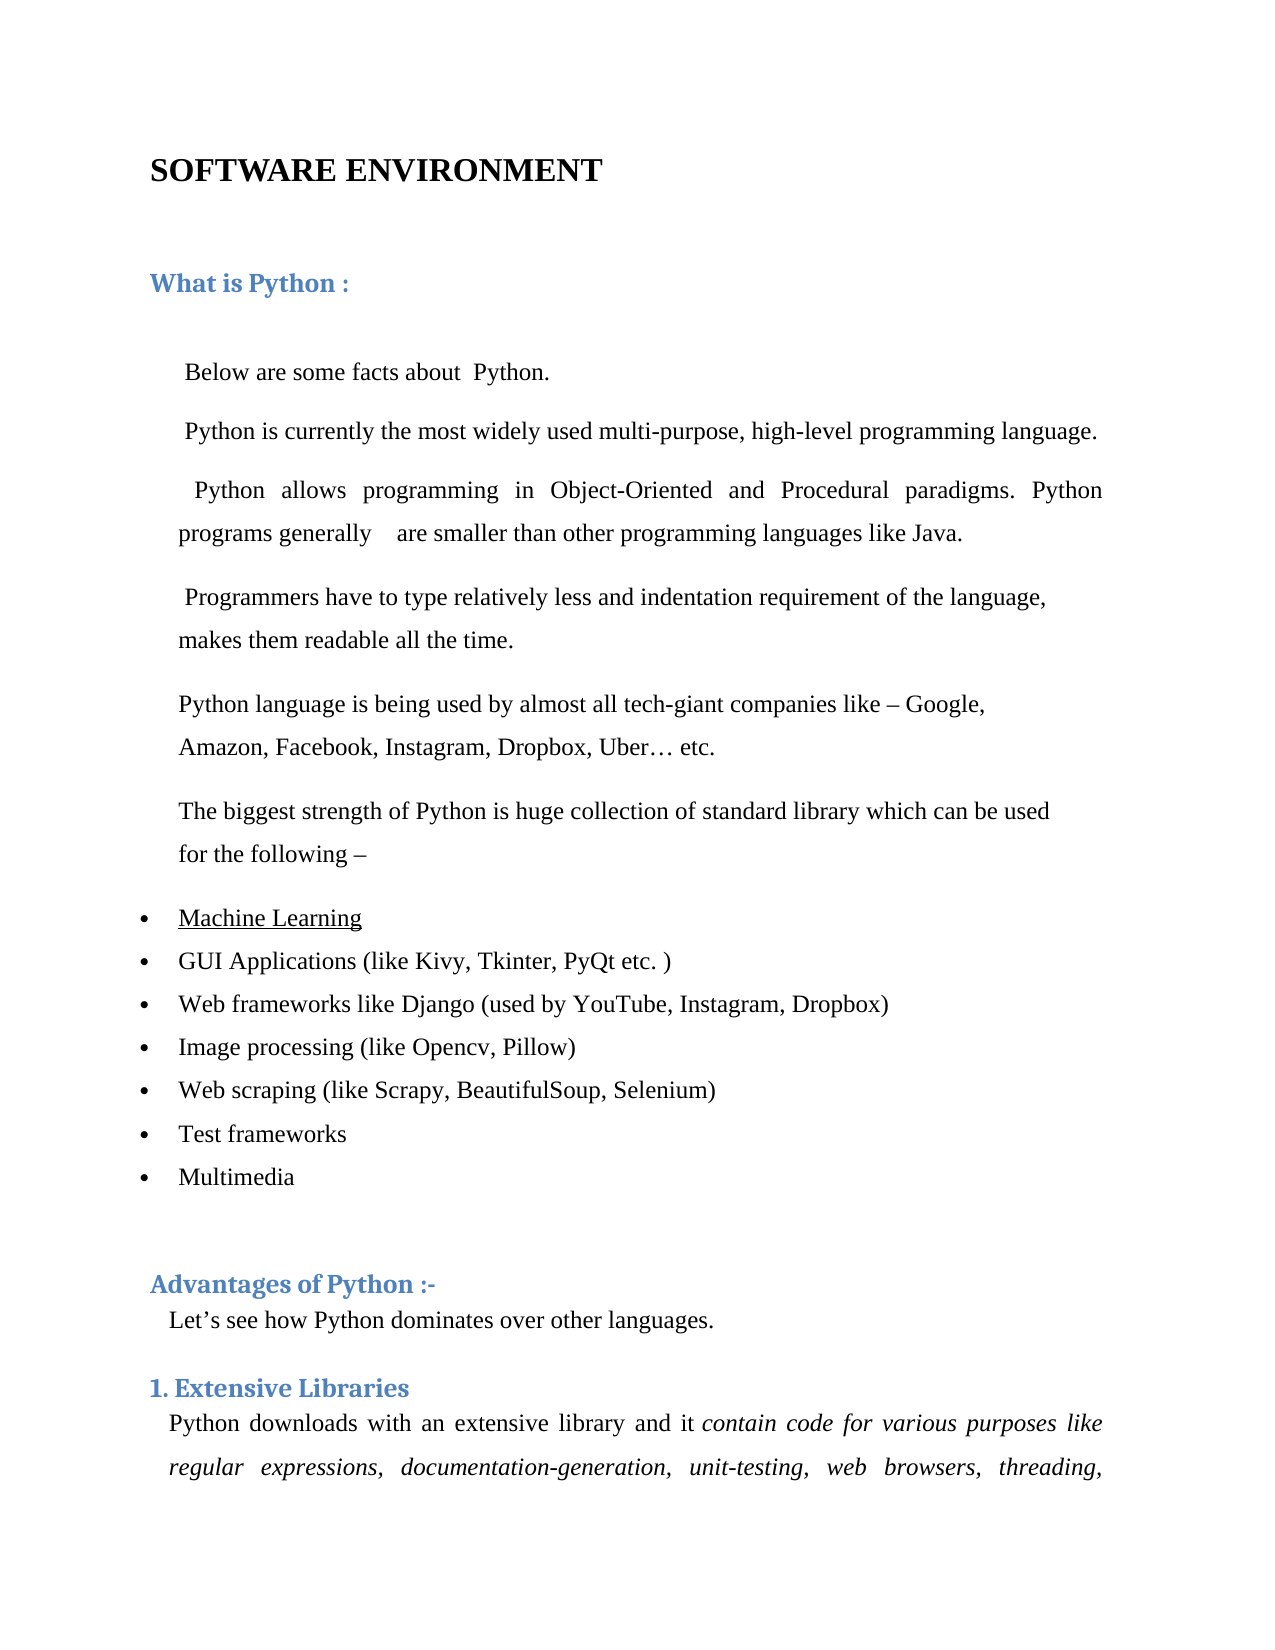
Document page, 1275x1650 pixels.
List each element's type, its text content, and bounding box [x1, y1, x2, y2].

text The biggest strength of Python is huge collection of standard library which can be used for the following – [178, 796, 1058, 868]
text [169, 1408, 1103, 1480]
list Machine Learning [141, 903, 1125, 932]
text Python language is being used by almost all tech-giant companies like – Google, Amazon, Facebook, Instagram, Dropbox, Uber… etc. [178, 689, 1058, 761]
list GUI Applications (like Kivy, Tkinter, PyQt etc. ) [141, 946, 1125, 975]
list Image processing (like Opencv, Pillow) [141, 1032, 1125, 1061]
subtitle Advantages of Python :- [150, 1269, 1125, 1300]
text Let’s see how Python dominates over other languages. [169, 1305, 1103, 1333]
list Web frameworks like Django (used by YouTube, Instagram, Dropbox) [141, 989, 1125, 1018]
subtitle 1. Extensive Libraries [150, 1373, 1125, 1404]
list Multimedia [141, 1162, 1125, 1191]
list Test frameworks [141, 1119, 1125, 1147]
list Web scraping (like Scrapy, BeautifulSoup, Selenium) [141, 1076, 1125, 1104]
text Python is currently the most widely used multi-purpose, high-level programming language. [178, 416, 1103, 445]
text Programmers have to type relatively less and indentation requirement of the language, makes them readable all the time. [178, 582, 1058, 654]
text Below are some facts about Python. [178, 357, 1125, 386]
text Python allows programming in Object-Oriented and Procedural paradigms. Python programs generally are smaller than other programming languages like Java. [178, 475, 1103, 547]
subtitle SOFTWARE ENVIRONMENT [150, 150, 1125, 188]
subtitle What is Python : [150, 268, 1125, 300]
